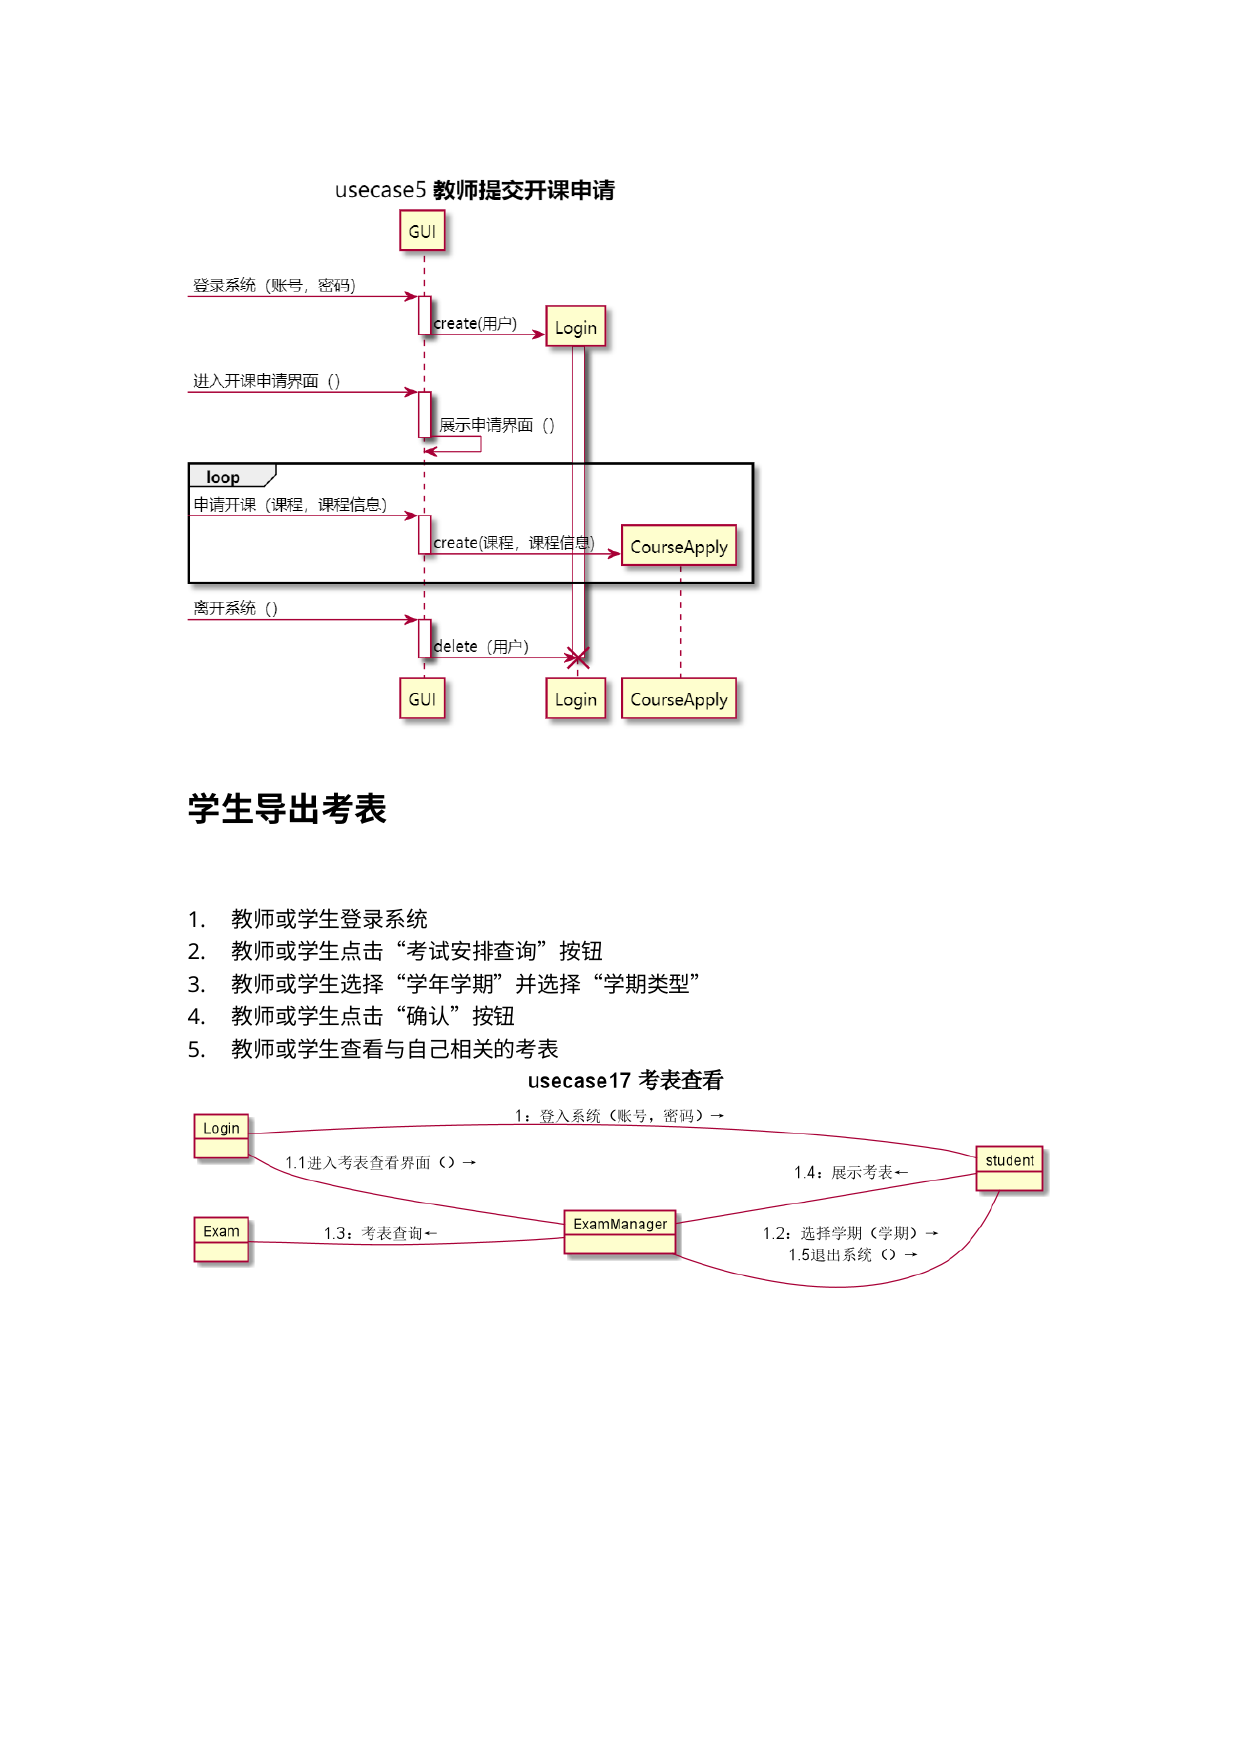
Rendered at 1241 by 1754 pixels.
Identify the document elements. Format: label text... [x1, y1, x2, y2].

text 2. 教师或学生点击“考试安排查询”按钮 [187, 934, 1053, 966]
text 3. 教师或学生选择“学年学期”并选择“学期类型” [187, 966, 1053, 999]
text 5. 教师或学生查看与自己相关的考表 [187, 1031, 1053, 1063]
text 学生导出考表 [187, 774, 1053, 839]
picture [187, 1063, 1053, 1321]
picture [187, 162, 763, 729]
text 4. 教师或学生点击“确认”按钮 [187, 999, 1053, 1031]
text 1. 教师或学生登录系统 [187, 901, 1053, 934]
